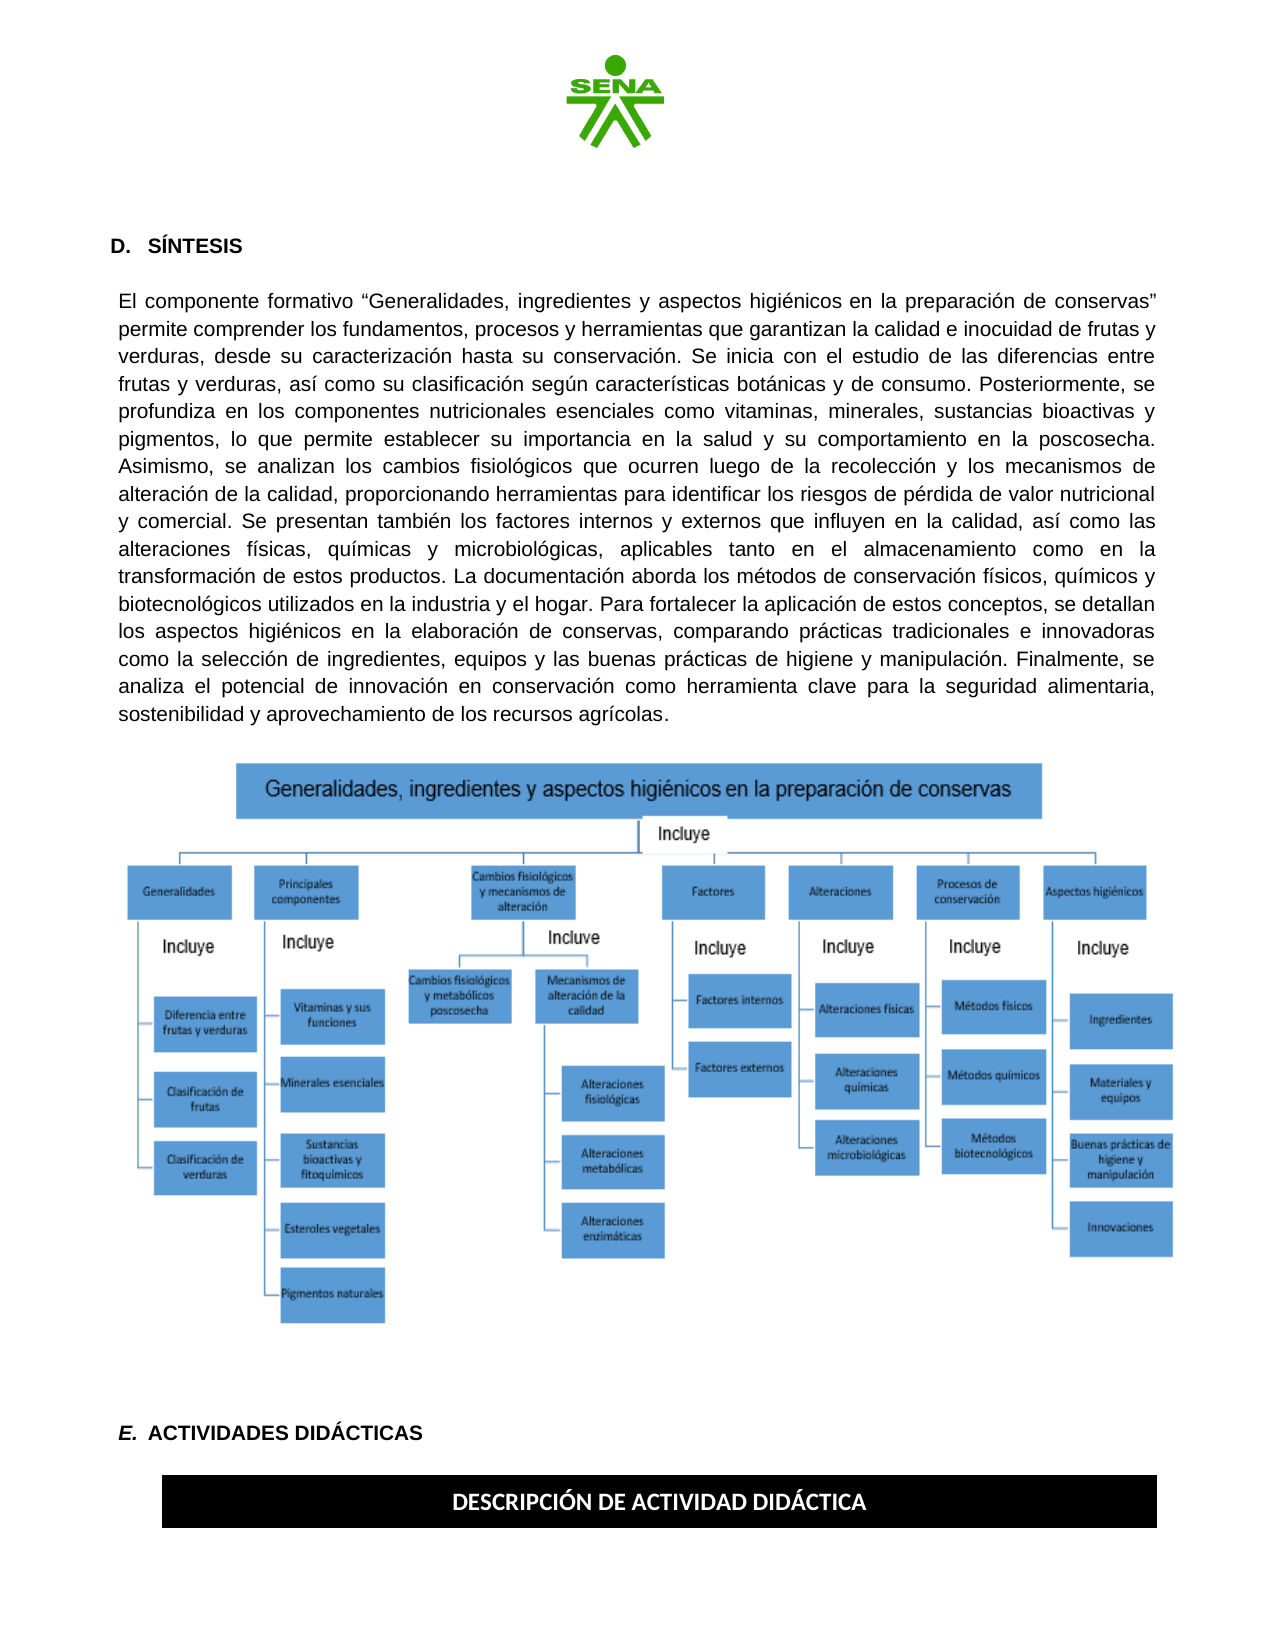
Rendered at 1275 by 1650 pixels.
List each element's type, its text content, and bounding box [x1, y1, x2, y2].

picture [118, 756, 1187, 1334]
table_header DESCRIPCIÓN DE ACTIVIDAD DIDÁCTICA [163, 1476, 1156, 1526]
picture [566, 55, 664, 148]
list ACTIVIDADES DIDÁCTICAS [118, 1420, 1157, 1444]
text El componente formativo “Generalidades, ingredientes y aspectos higiénicos en la preparación de conservas” permite comprender los fundamentos, procesos y herramientas que garantizan la calidad e inocuidad de frutas y verduras, desde su caracterización hasta su conservación. Se inicia con el estudio de las diferencias entre frutas y verduras, así como su clasificación según características botánicas y de consumo. Posteriormente, se profundiza en los componentes nutricionales esenciales como vitaminas, minerales, sustancias bioactivas y pigmentos, lo que permite establecer su importancia en la salud y su comportamiento en la poscosecha. Asimismo, se analizan los cambios fisiológicos que ocurren luego de la recolección y los mecanismos de alteración de la calidad, proporcionando herramientas para identificar los riesgos de pérdida de valor nutricional y comercial. Se presentan también los factores internos y externos que influyen en la calidad, así como las alteraciones físicas, químicas y microbiológicas, aplicables tanto en el almacenamiento como en la transformación de estos productos. La documentación aborda los métodos de conservación físicos, químicos y biotecnológicos utilizados en la industria y el hogar. Para fortalecer la aplicación de estos conceptos, se detallan los aspectos higiénicos en la elaboración de conservas, comparando prácticas tradicionales e innovadoras como la selección de ingredientes, equipos y las buenas prácticas de higiene y manipulación. Finalmente, se analiza el potencial de innovación en conservación como herramienta clave para la seguridad alimentaria, sostenibilidad y aprovechamiento de los recursos agrícolas. [118, 289, 1157, 725]
list SÍNTESIS [110, 234, 1157, 258]
